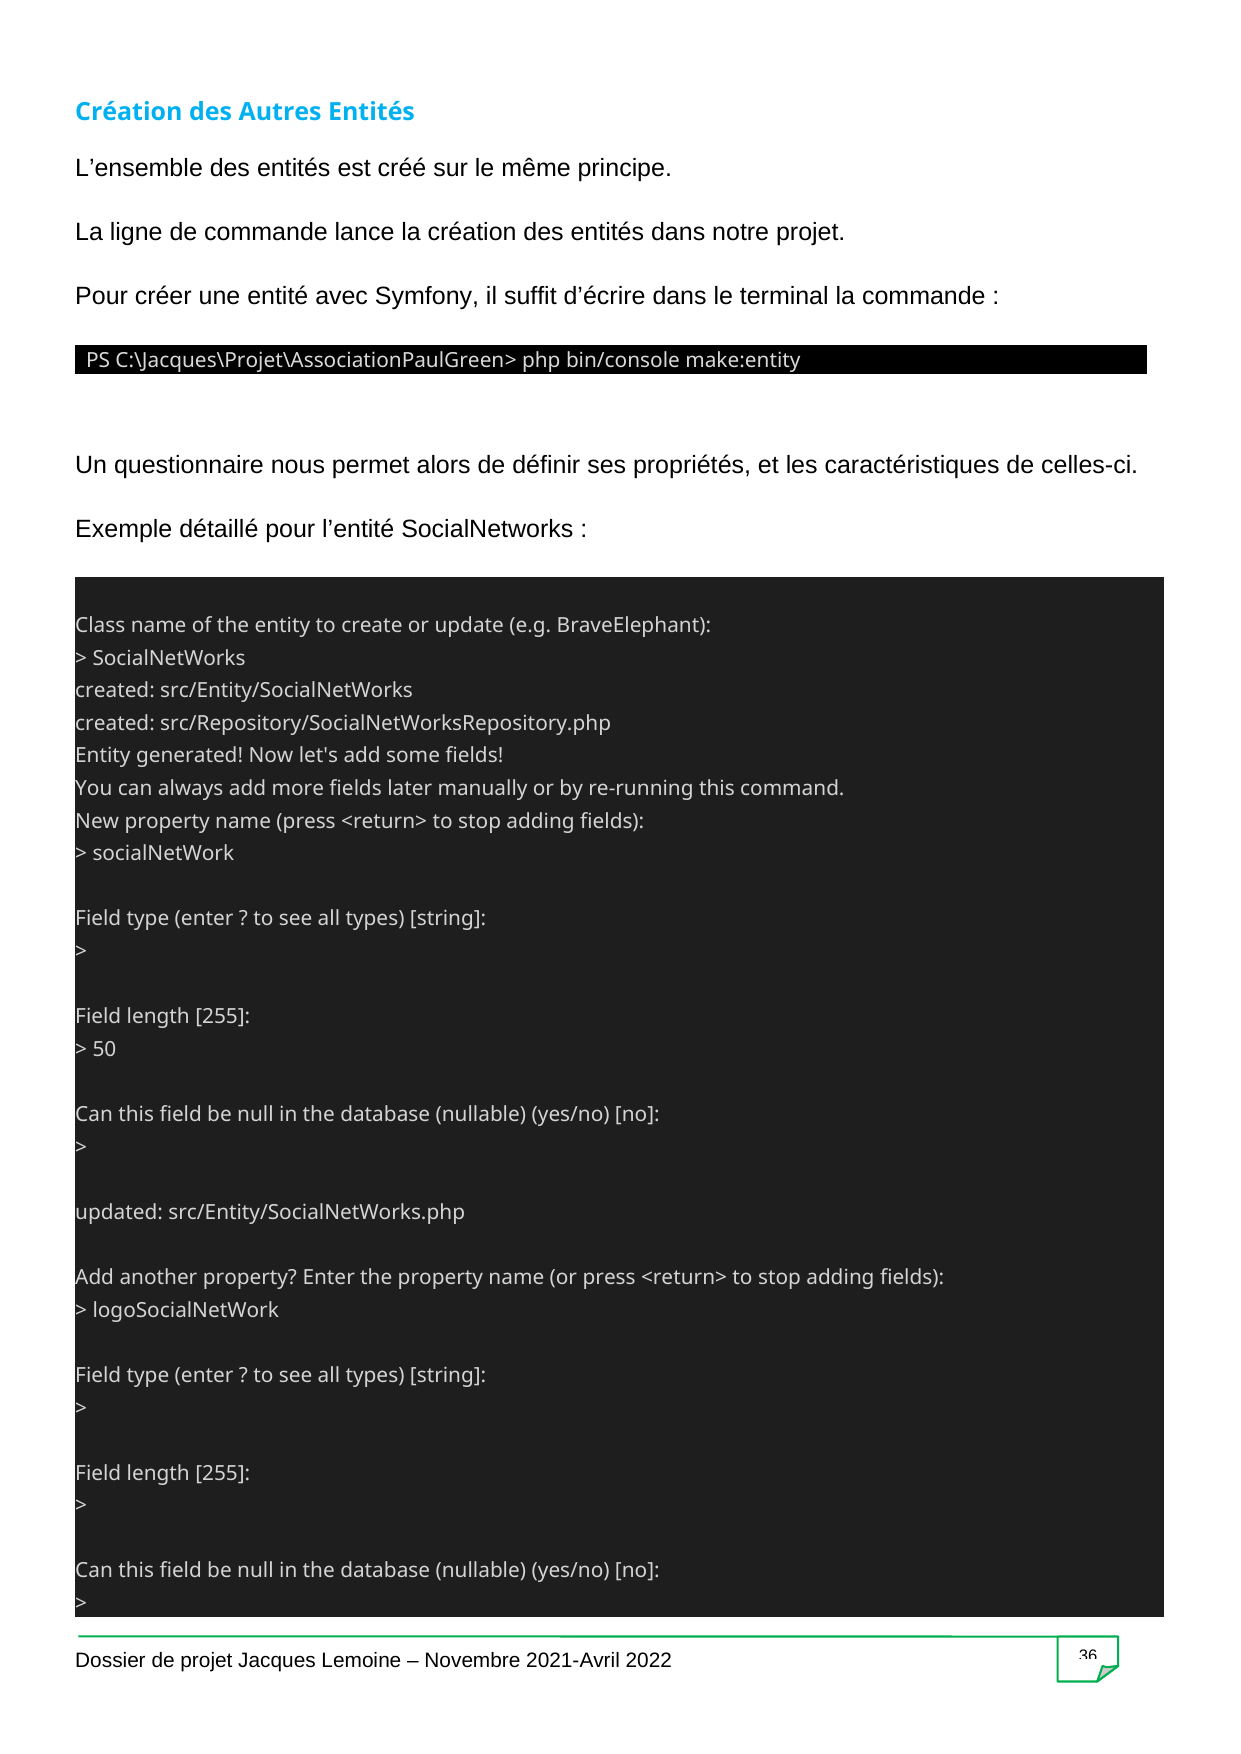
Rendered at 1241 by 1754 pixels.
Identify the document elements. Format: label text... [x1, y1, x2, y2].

text Exemple détaillé pour l’entité SocialNetworks : [75, 513, 1164, 542]
text You can always add more fields later manually or by re-running this command. [75, 773, 1164, 802]
text > [75, 1490, 1164, 1519]
text created: src/Repository/SocialNetWorksRepository.php [75, 708, 1164, 736]
text PS C:\Jacques\Projet\AssociationPaulGreen> php bin/console make:entity [504, 345, 1147, 374]
text > [75, 1132, 1164, 1160]
text > SocialNetWorks [75, 643, 1164, 671]
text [75, 1360, 1164, 1388]
text Field length [255]: [75, 1458, 1164, 1486]
text > [75, 1393, 1164, 1421]
text created: src/Entity/SocialNetWorks [75, 675, 1164, 704]
text Can this field be null in the database (nullable) (yes/no) [no]: [75, 1099, 1164, 1128]
text > 50 [75, 1034, 1164, 1062]
text Un questionnaire nous permet alors de définir ses propriétés, et les caractéristiques de celles-ci. [75, 449, 1164, 478]
text > [75, 1588, 1164, 1617]
text La ligne de commande lance la création des entités dans notre projet. [75, 217, 1164, 246]
text > logoSocialNetWork [75, 1295, 1164, 1323]
text > [75, 936, 1164, 964]
text Add another property? Enter the property name (or press <return> to stop adding fields): [75, 1262, 1164, 1291]
text L’ensemble des entités est créé sur le même principe. [75, 153, 1164, 182]
text Entity generated! Now let's add some fields! [75, 741, 1164, 769]
text Pour créer une entité avec Symfony, il suffit d’écrire dans le terminal la commande : [75, 281, 1164, 310]
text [75, 1556, 1164, 1584]
text Création des Autres Entités [75, 93, 1164, 127]
text New property name (press <return> to stop adding fields): [75, 806, 1164, 834]
text Field length [255]: [75, 1001, 1164, 1030]
text > socialNetWork [75, 838, 1164, 867]
text updated: src/Entity/SocialNetWorks.php [75, 1197, 1164, 1225]
text Field type (enter ? to see all types) [string]: [75, 903, 1164, 932]
text Class name of the entity to create or update (e.g. BraveElephant): [75, 610, 1164, 638]
